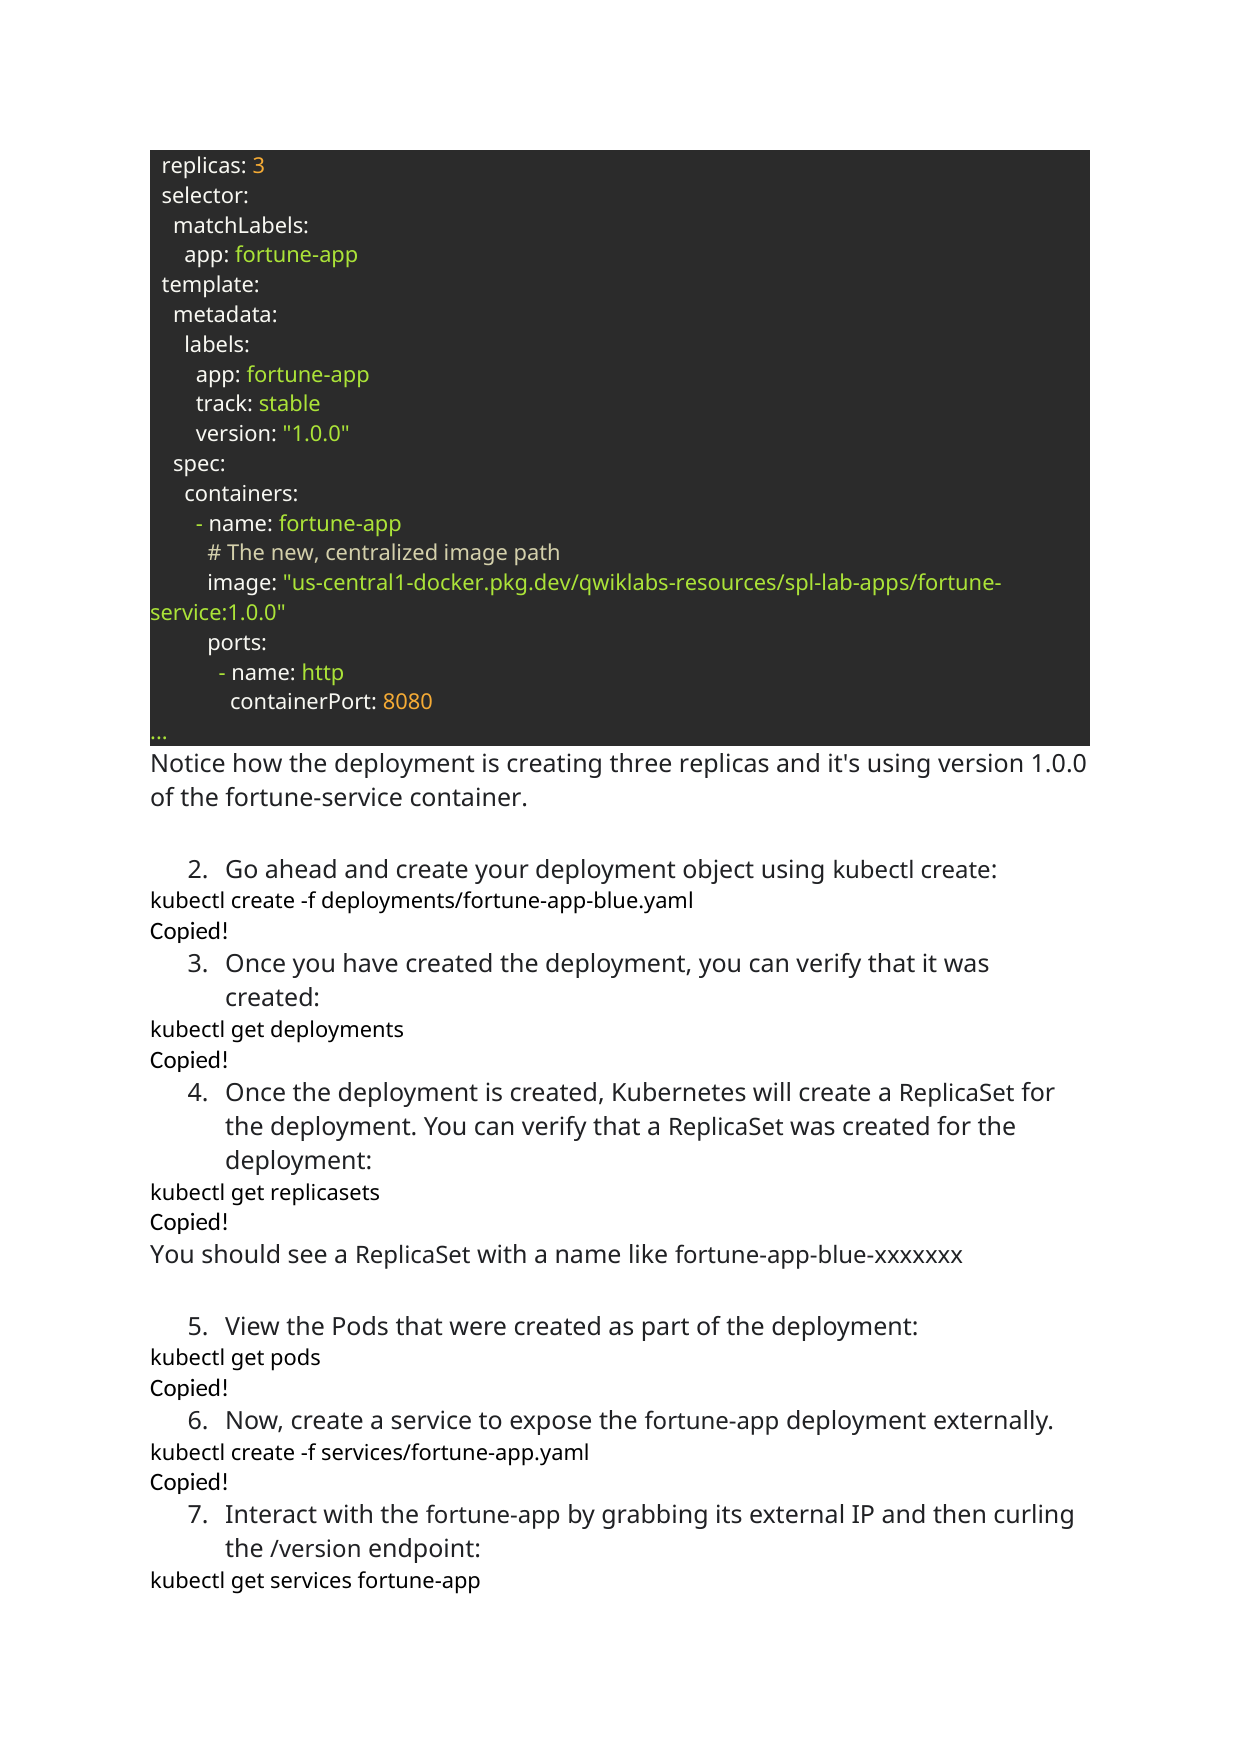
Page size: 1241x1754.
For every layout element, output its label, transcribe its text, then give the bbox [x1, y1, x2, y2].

text Copied! [150, 1044, 1090, 1074]
text image: "us-central1-docker.pkg.dev/qwiklabs-resources/spl-lab-apps/fortune-service:1.0.0" [150, 567, 1090, 627]
text # The new, centralized image path [150, 537, 1090, 567]
text Copied! [150, 1206, 1090, 1237]
list Interact with the fortune-app by grabbing its external IP and then curling the /version endpoint: [187, 1497, 1090, 1565]
text spec: [150, 448, 1090, 478]
text metadata: [150, 299, 1090, 329]
text Copied! [150, 1372, 1090, 1403]
text Notice how the deployment is creating three replicas and it's using version 1.0.0 of the fortune-service container. [150, 746, 1090, 814]
text labels: [150, 329, 1090, 358]
text matchLabels: [150, 209, 1090, 239]
text kubectl create -f services/fortune-app.yaml [150, 1437, 1090, 1467]
text containerPort: 8080 [150, 686, 1090, 716]
text kubectl get deployments [150, 1014, 1090, 1044]
list Once you have created the deployment, you can verify that it was created: [187, 946, 1090, 1014]
text containers: [150, 478, 1090, 507]
text template: [150, 269, 1090, 299]
text Copied! [150, 915, 1090, 946]
text Copied! [150, 1467, 1090, 1497]
text version: "1.0.0" [150, 418, 1090, 448]
list Now, create a service to expose the fortune-app deployment externally. [187, 1403, 1090, 1437]
text ... [150, 716, 1090, 746]
text ports: [150, 627, 1090, 656]
text track: stable [150, 388, 1090, 418]
text You should see a ReplicaSet with a name like fortune-app-blue-xxxxxxx [150, 1237, 1090, 1271]
text app: fortune-app [150, 239, 1090, 269]
text replicas: 3 [150, 150, 1090, 180]
text kubectl get replicasets [150, 1176, 1090, 1206]
list Once the deployment is created, Kubernetes will create a ReplicaSet for the deployment. You can verify that a ReplicaSet was created for the deployment: [187, 1074, 1090, 1176]
text selector: [150, 180, 1090, 209]
text kubectl get services fortune-app [150, 1565, 1090, 1595]
text kubectl get pods [150, 1342, 1090, 1372]
text - name: http [150, 656, 1090, 686]
list View the Pods that were created as part of the deployment: [187, 1308, 1090, 1342]
list Go ahead and create your deployment object using kubectl create: [187, 851, 1090, 886]
text kubectl create -f deployments/fortune-app-blue.yaml [150, 886, 1090, 915]
text app: fortune-app [150, 358, 1090, 388]
text - name: fortune-app [150, 507, 1090, 537]
